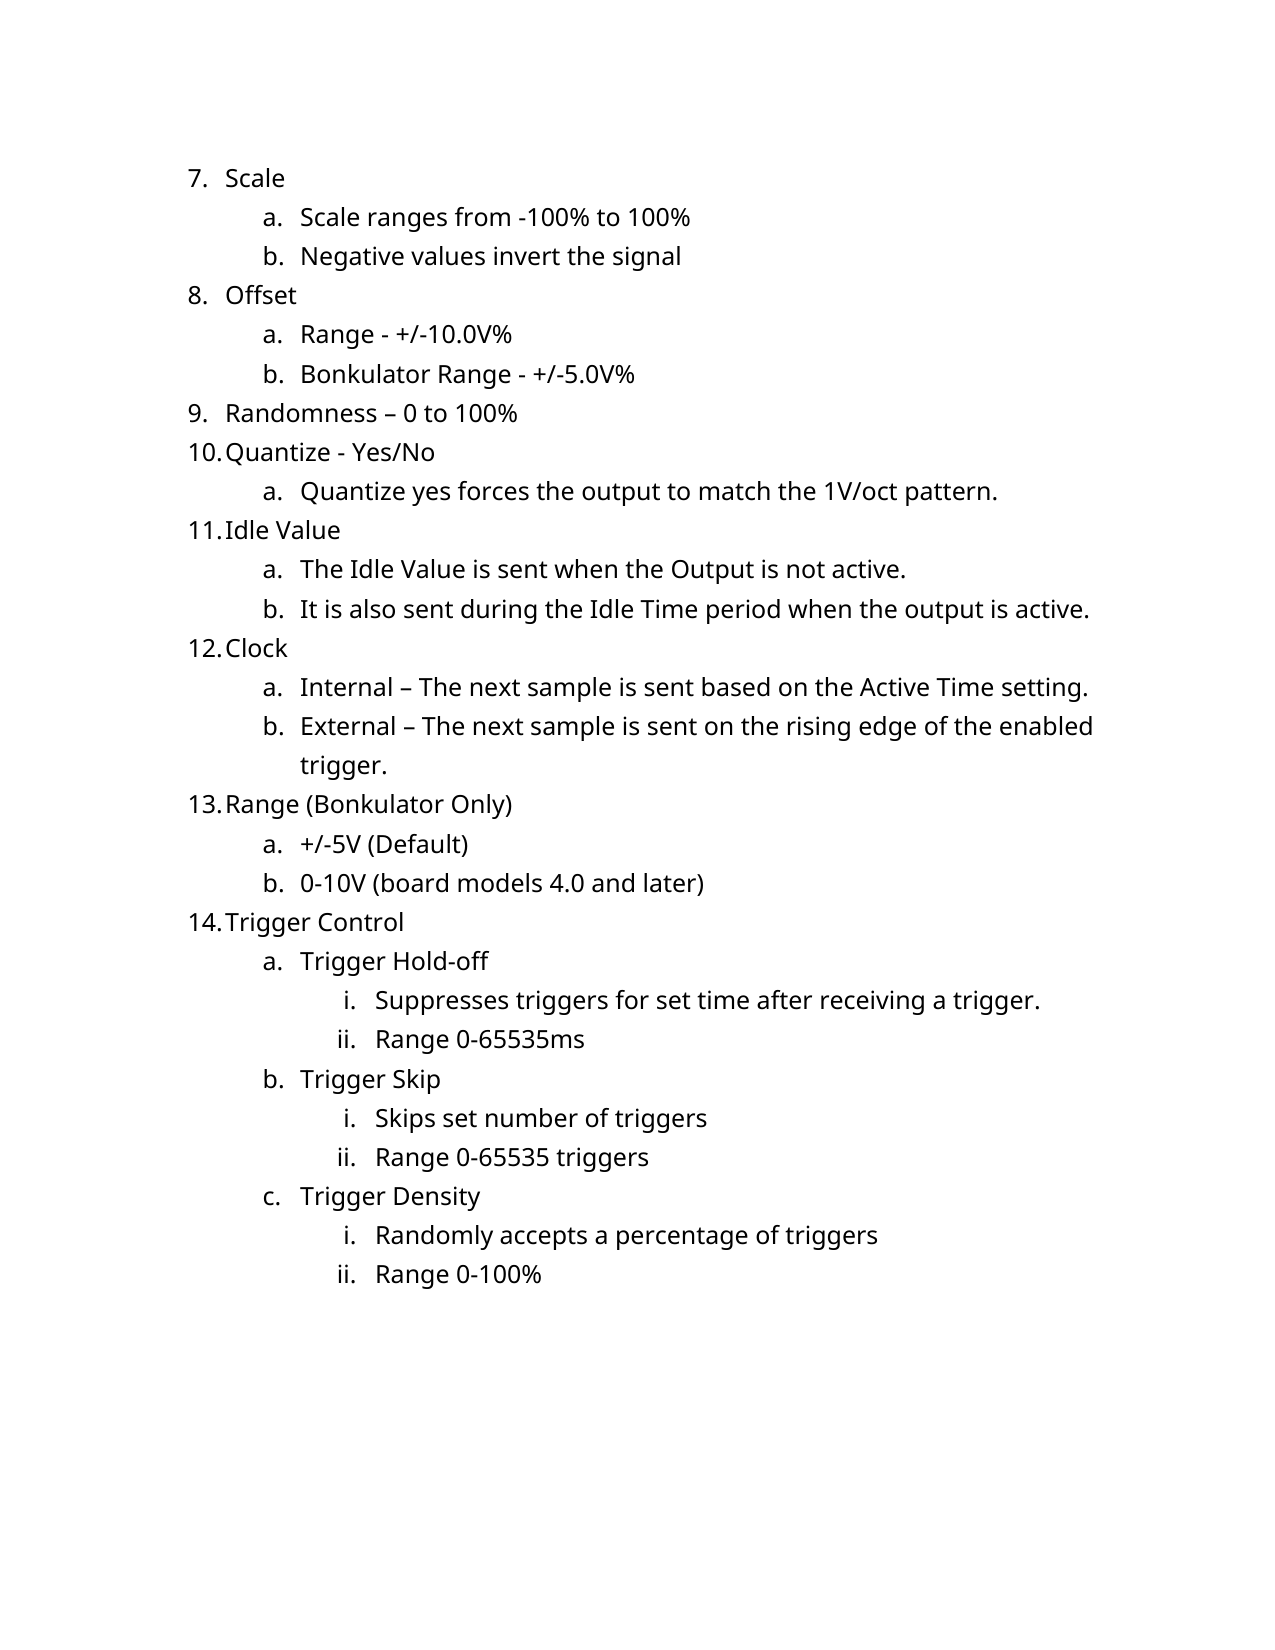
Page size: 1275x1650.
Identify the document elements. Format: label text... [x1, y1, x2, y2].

list Randomly accepts a percentage of triggers [356, 1218, 1125, 1252]
list Bonkulator Range - +/-5.0V% [262, 356, 1125, 390]
list Range 0-100% [356, 1257, 1125, 1291]
list Range - +/-10.0V% [262, 317, 1125, 351]
list Range 0-65535 triggers [356, 1139, 1125, 1174]
list External – The next sample is sent on the rising edge of the enabled trigger. [262, 709, 1125, 782]
list Internal – The next sample is sent based on the Active Time setting. [262, 669, 1125, 704]
list Trigger Hold-off [262, 944, 1125, 978]
list Quantize yes forces the output to match the 1V/oct pattern. [262, 474, 1125, 508]
list Randomness – 0 to 100% [187, 395, 1125, 429]
list Skips set number of triggers [356, 1100, 1125, 1134]
list Scale [187, 160, 1125, 194]
list Clock [187, 630, 1125, 664]
list Negative values invert the signal [262, 239, 1125, 273]
list Trigger Skip [262, 1061, 1125, 1095]
list Trigger Density [262, 1179, 1125, 1213]
list Range (Bonkulator Only) [187, 787, 1125, 821]
list Offset [187, 278, 1125, 312]
list It is also sent during the Idle Time period when the output is active. [262, 591, 1125, 625]
list Quantize - Yes/No [187, 434, 1125, 469]
list Range 0-65535ms [356, 1022, 1125, 1056]
list +/-5V (Default) [262, 826, 1125, 860]
list Scale ranges from -100% to 100% [262, 199, 1125, 234]
list Suppresses triggers for set time after receiving a trigger. [356, 983, 1125, 1017]
list Idle Value [187, 513, 1125, 547]
list The Idle Value is sent when the Output is not active. [262, 552, 1125, 586]
list 0-10V (board models 4.0 and later) [262, 865, 1125, 899]
list Trigger Control [187, 904, 1125, 939]
